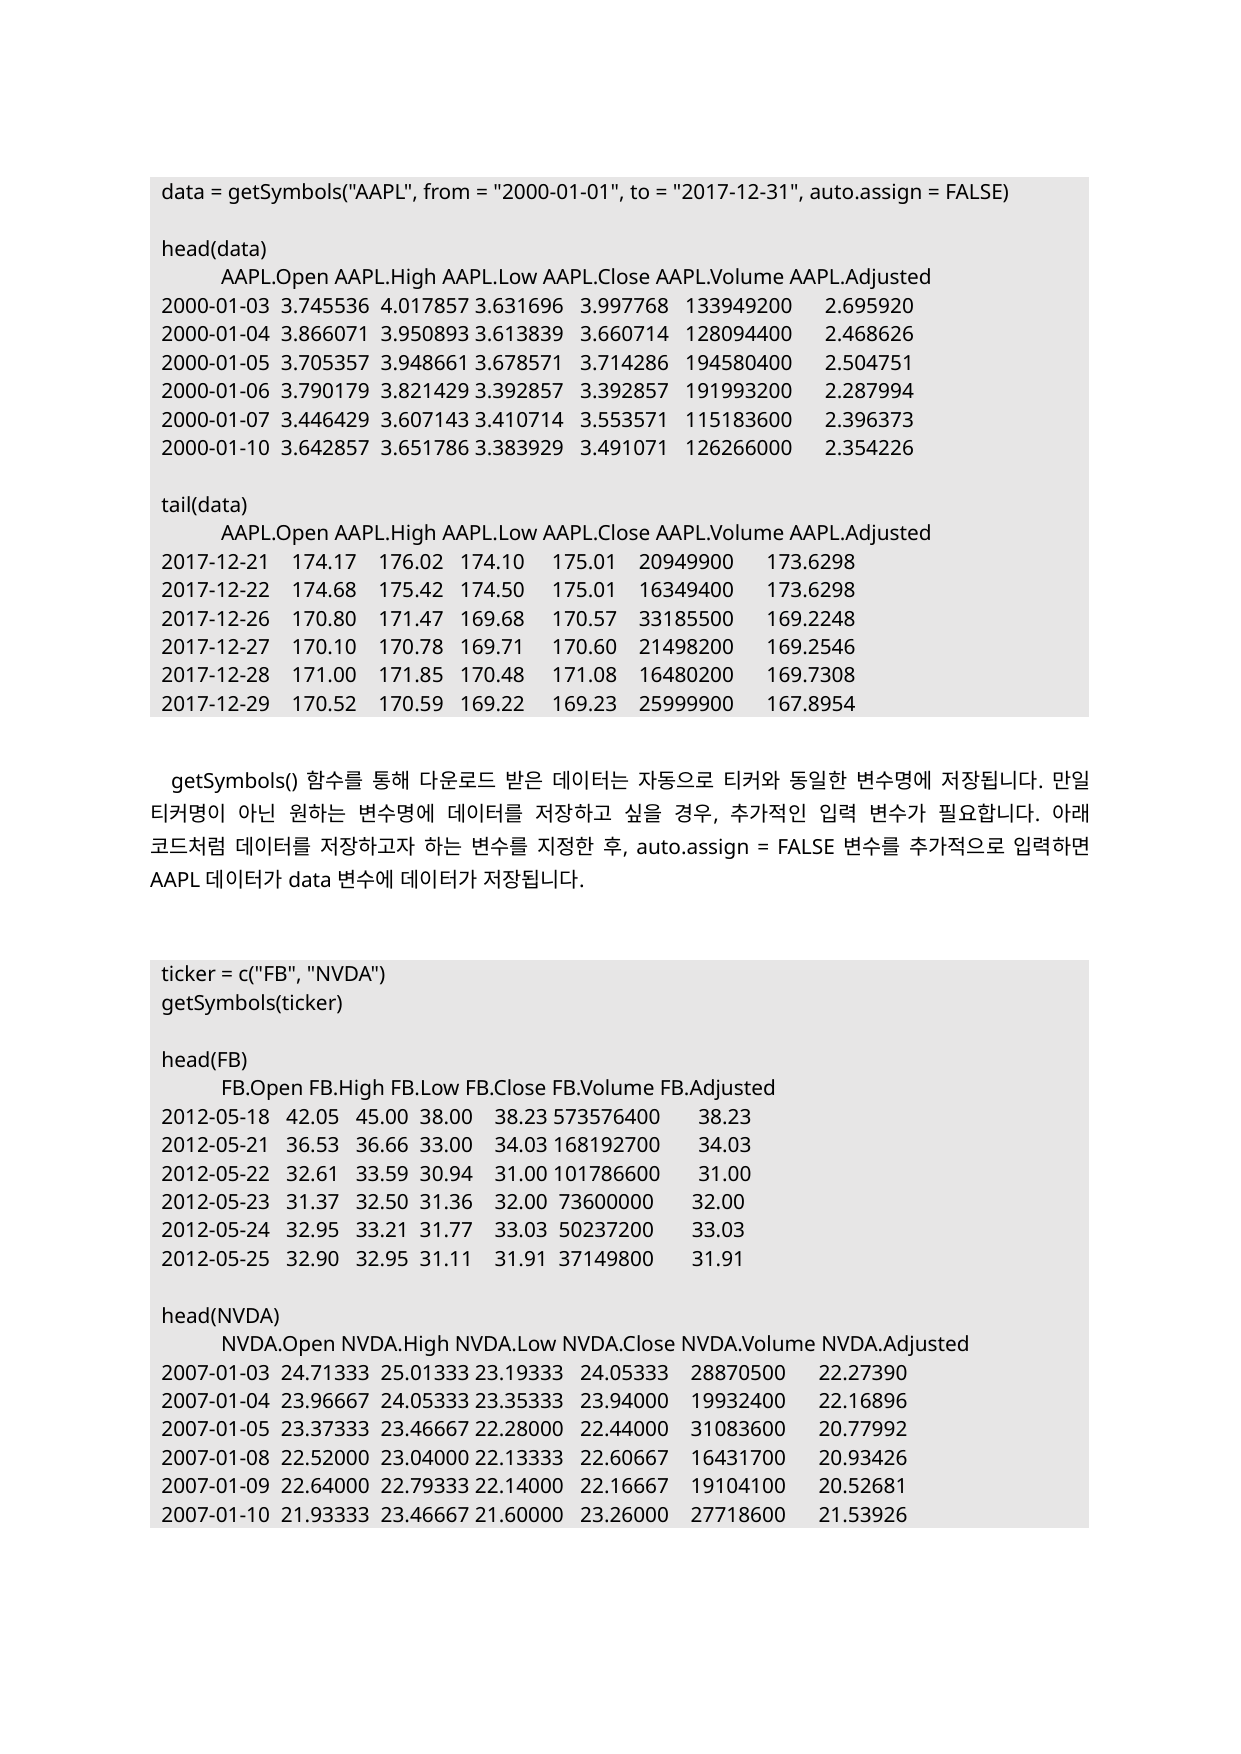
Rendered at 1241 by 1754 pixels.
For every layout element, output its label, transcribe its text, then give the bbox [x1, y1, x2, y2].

text getSymbols() 함수를 통해 다운로드 받은 데이터는 자동으로 티커와 동일한 변수명에 저장됩니다. 만일 티커명이 아닌 원하는 변수명에 데이터를 저장하고 싶을 경우, 추가적인 입력 변수가 필요합니다. 아래 코드처럼 데이터를 저장하고자 하는 변수를 지정한 후, auto.assign = FALSE 변수를 추가적으로 입력하면 AAPL 데이터가 data 변수에 데이터가 저장됩니다. [150, 765, 1090, 893]
table_header ticker = c("FB", "NVDA") getSymbols(ticker) head(FB) FB.Open FB.High FB.Low FB.Close FB.Volume FB.Adjusted 2012-05-18 42.05 45.00 38.00 38.23 573576400 38.23 2012-05-21 36.53 36.66 33.00 34.03 168192700 34.03 2012-05-22 32.61 33.59 30.94 31.00 101786600 31.00 2012-05-23 31.37 32.50 31.36 32.00 73600000 32.00 2012-05-24 32.95 33.21 31.77 33.03 50237200 33.03 2012-05-25 32.90 32.95 31.11 31.91 37149800 31.91 head(NVDA) NVDA.Open NVDA.High NVDA.Low NVDA.Close NVDA.Volume NVDA.Adjusted 2007-01-03 24.71333 25.01333 23.19333 24.05333 28870500 22.27390 2007-01-04 23.96667 24.05333 23.35333 23.94000 19932400 22.16896 2007-01-05 23.37333 23.46667 22.28000 22.44000 31083600 20.77992 2007-01-08 22.52000 23.04000 22.13333 22.60667 16431700 20.93426 2007-01-09 22.64000 22.79333 22.14000 22.16667 19104100 20.52681 2007-01-10 21.93333 23.46667 21.60000 23.26000 27718600 21.53926 [150, 960, 1089, 1528]
table_header data = getSymbols("AAPL", from = "2000-01-01", to = "2017-12-31", auto.assign = FALSE) head(data) AAPL.Open AAPL.High AAPL.Low AAPL.Close AAPL.Volume AAPL.Adjusted 2000-01-03 3.745536 4.017857 3.631696 3.997768 133949200 2.695920 2000-01-04 3.866071 3.950893 3.613839 3.660714 128094400 2.468626 2000-01-05 3.705357 3.948661 3.678571 3.714286 194580400 2.504751 2000-01-06 3.790179 3.821429 3.392857 3.392857 191993200 2.287994 2000-01-07 3.446429 3.607143 3.410714 3.553571 115183600 2.396373 2000-01-10 3.642857 3.651786 3.383929 3.491071 126266000 2.354226 tail(data) AAPL.Open AAPL.High AAPL.Low AAPL.Close AAPL.Volume AAPL.Adjusted 2017-12-21 174.17 176.02 174.10 175.01 20949900 173.6298 2017-12-22 174.68 175.42 174.50 175.01 16349400 173.6298 2017-12-26 170.80 171.47 169.68 170.57 33185500 169.2248 2017-12-27 170.10 170.78 169.71 170.60 21498200 169.2546 2017-12-28 171.00 171.85 170.48 171.08 16480200 169.7308 2017-12-29 170.52 170.59 169.22 169.23 25999900 167.8954 [150, 177, 1089, 717]
